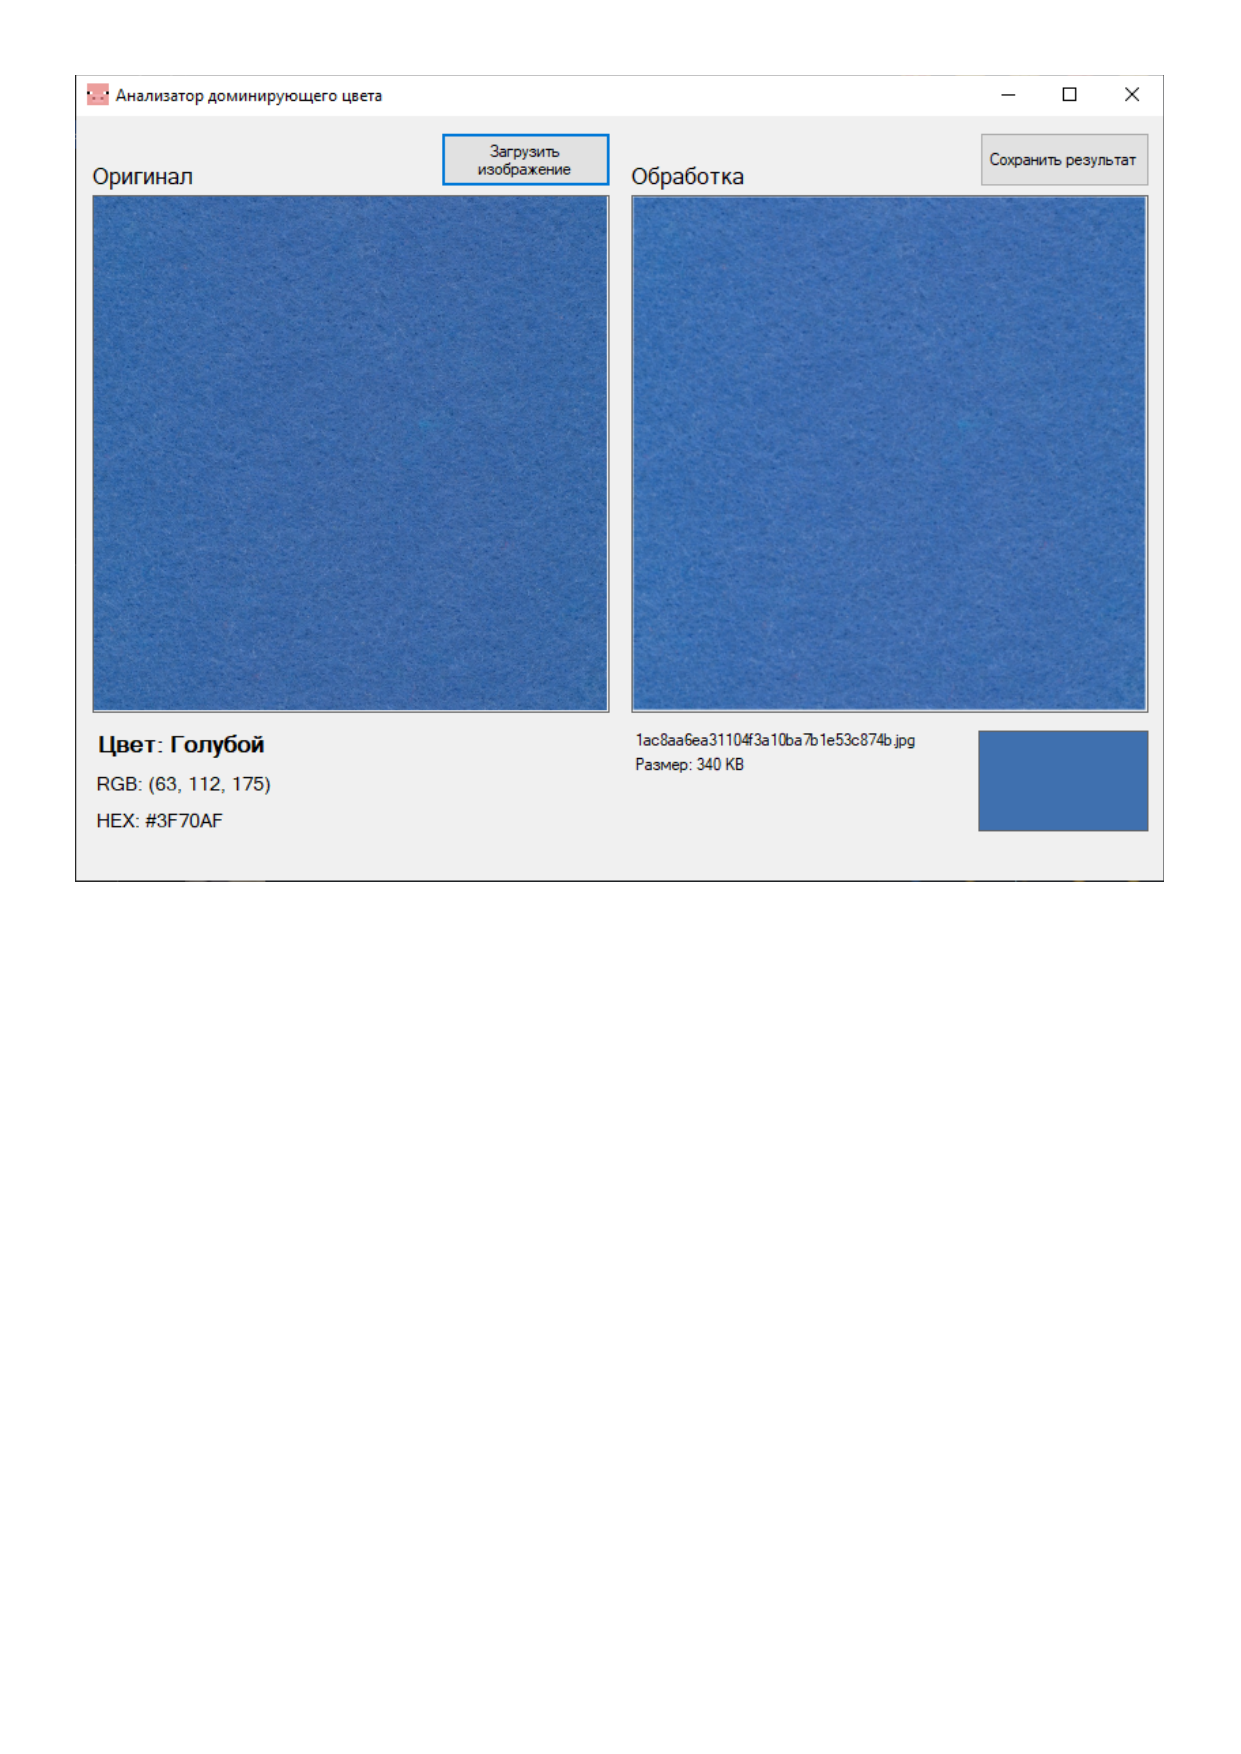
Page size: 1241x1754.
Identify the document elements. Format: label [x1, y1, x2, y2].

picture [75, 75, 1164, 882]
